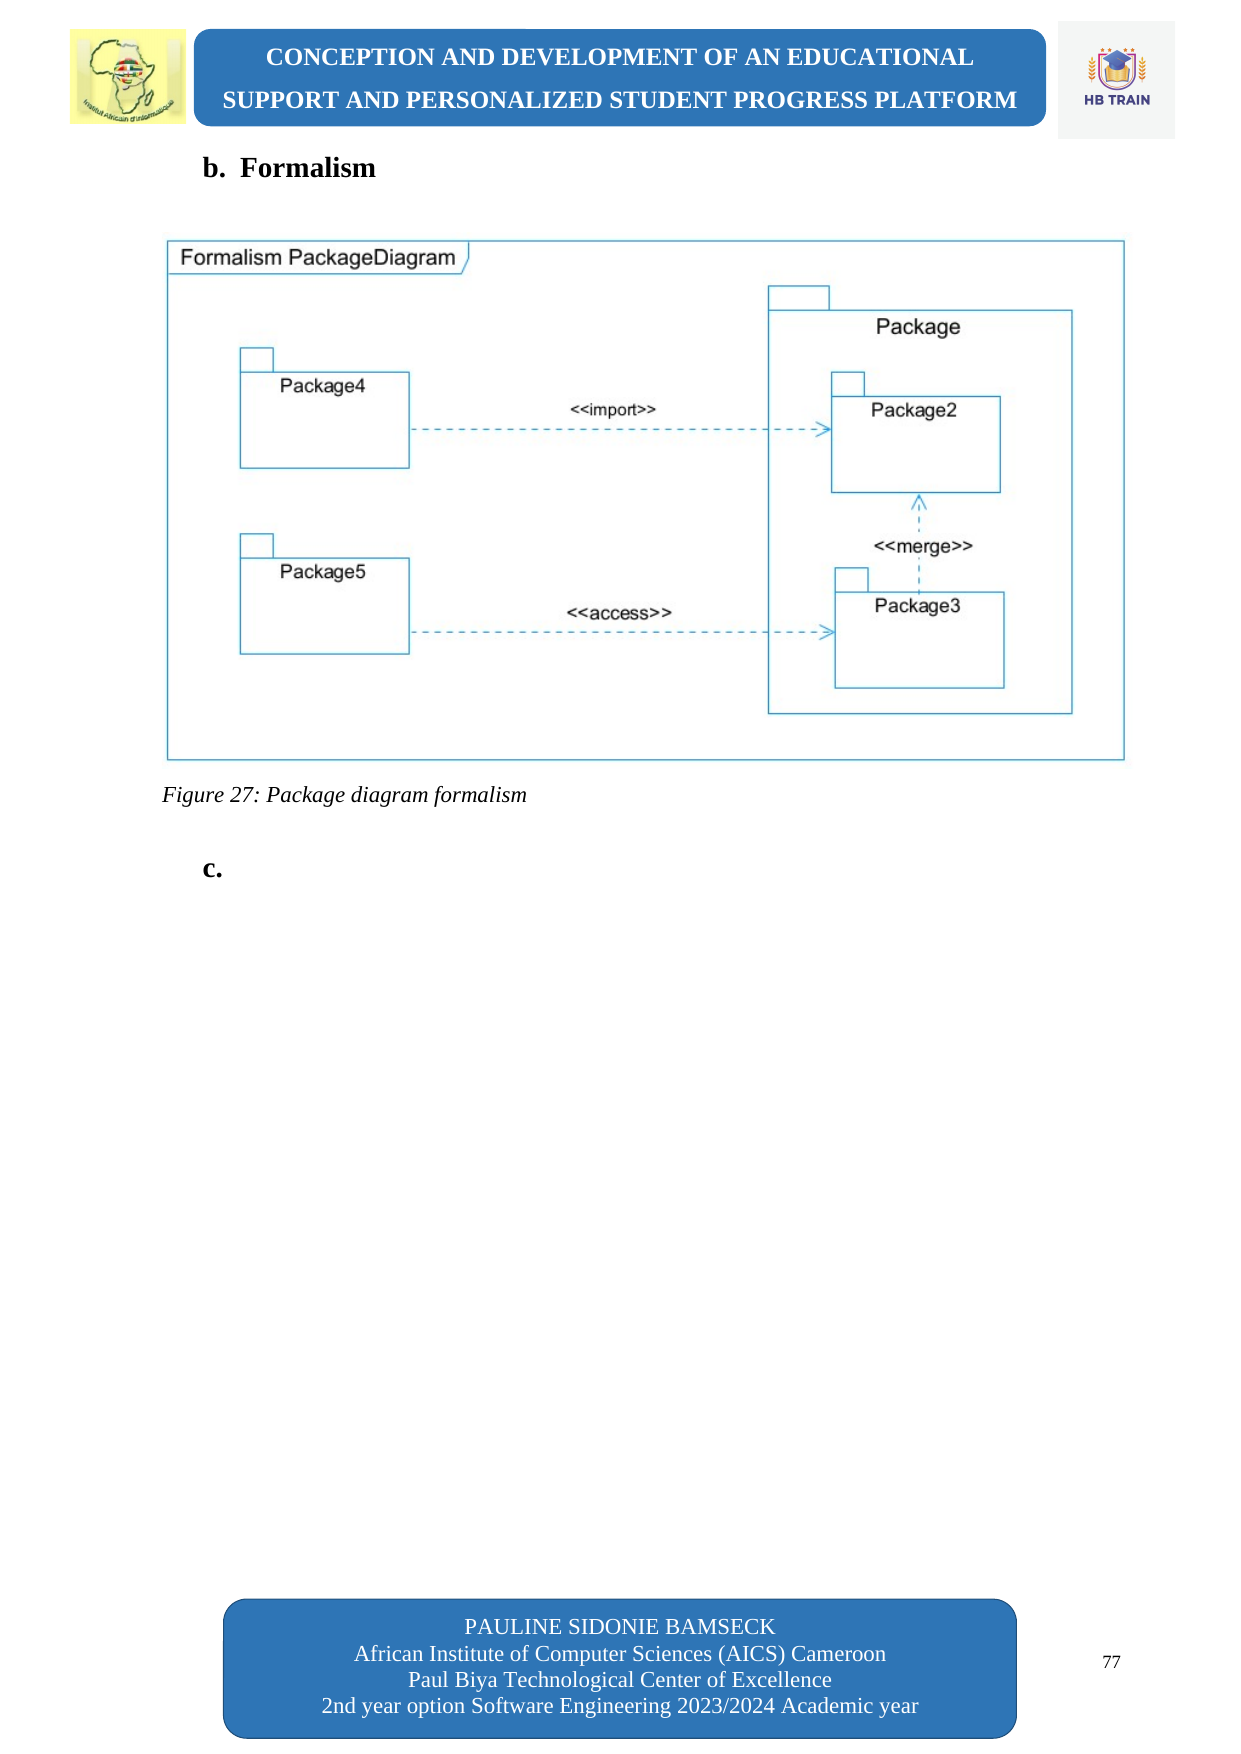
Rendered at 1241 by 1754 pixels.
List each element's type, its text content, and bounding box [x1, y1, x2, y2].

list Figure 27: Package diagram formalism [162, 769, 1021, 808]
subtitle Components of a package diagram [202, 850, 1088, 884]
picture [69, 29, 187, 124]
picture [161, 232, 1137, 769]
subtitle Formalism [202, 150, 1088, 183]
picture [1058, 21, 1176, 139]
